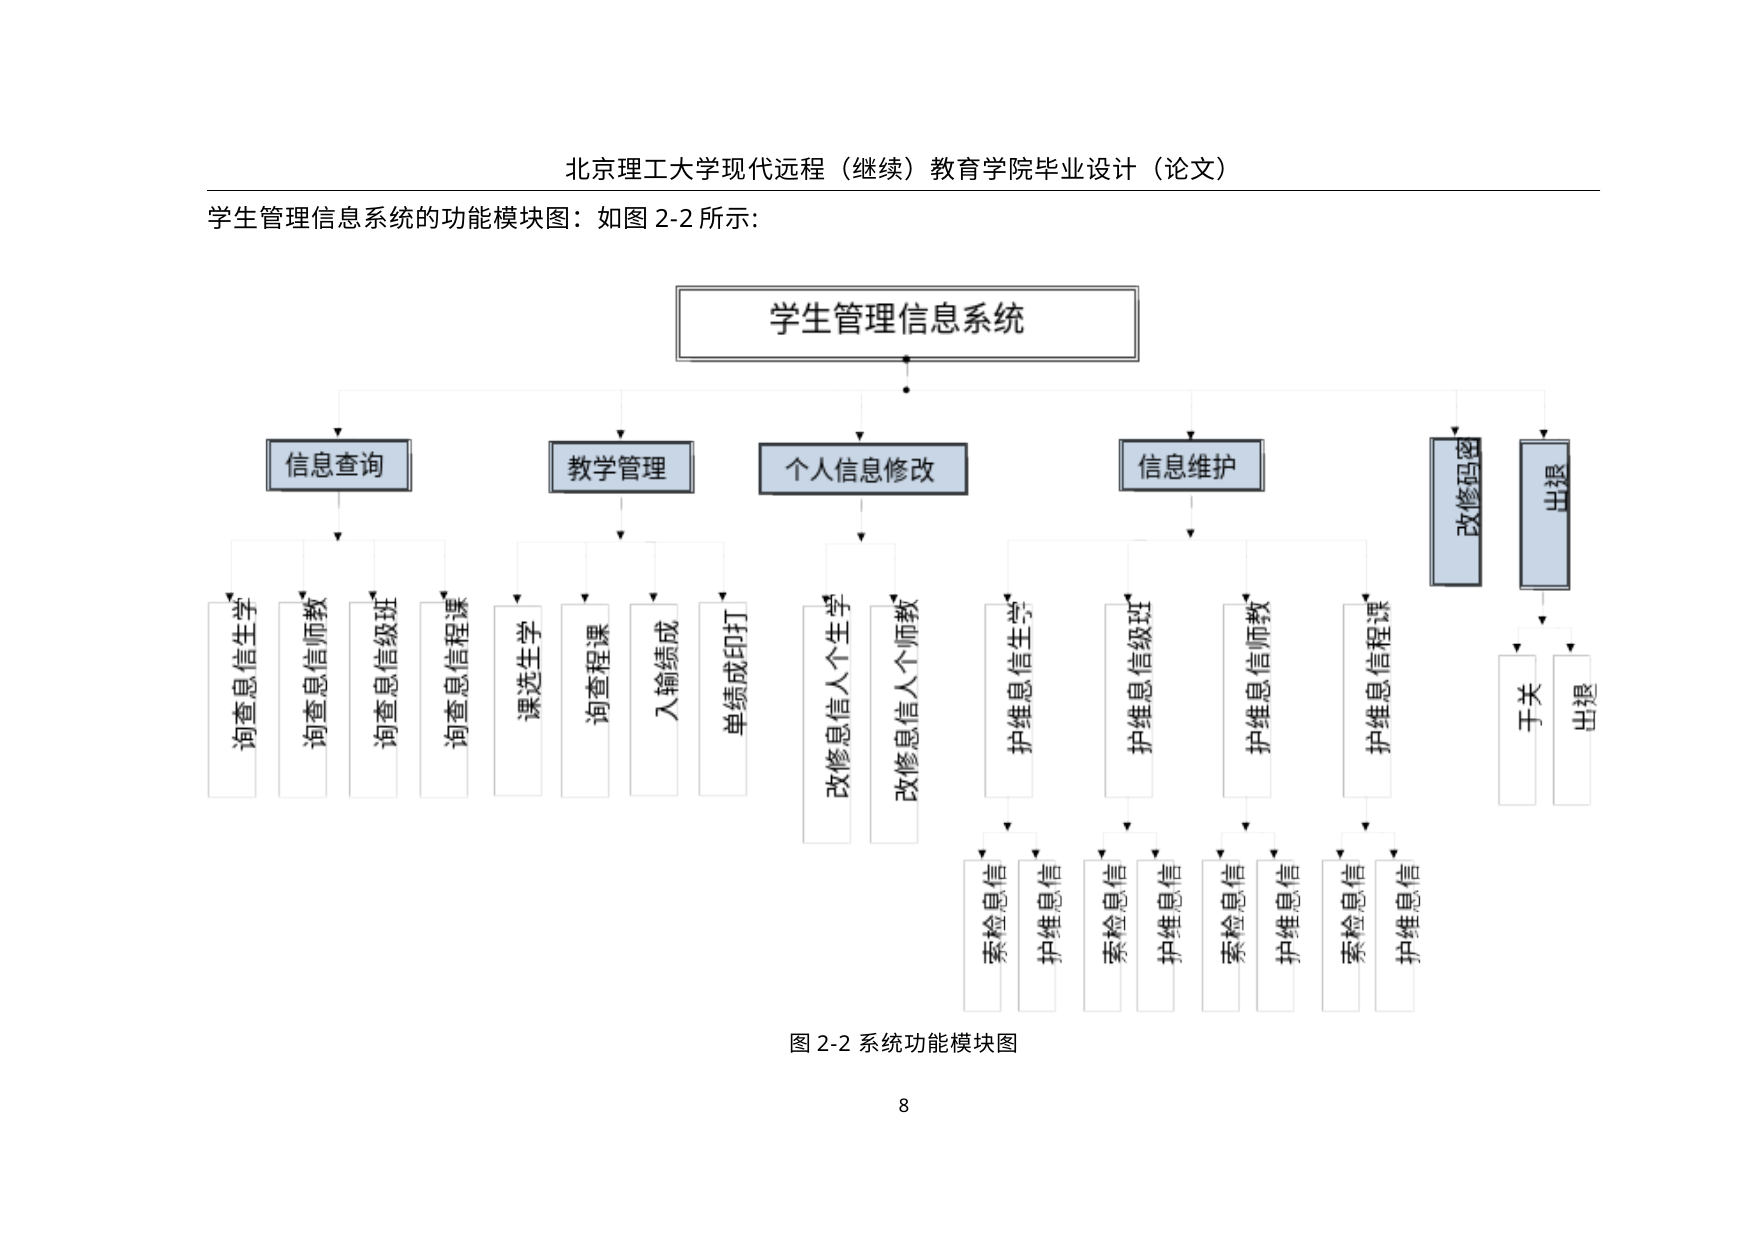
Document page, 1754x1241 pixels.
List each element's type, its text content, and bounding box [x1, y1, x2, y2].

text 图2-2 系统功能模块图 [207, 1015, 1600, 1061]
text 学生管理信息系统的功能模块图：如图2-2所示: [207, 191, 1600, 237]
